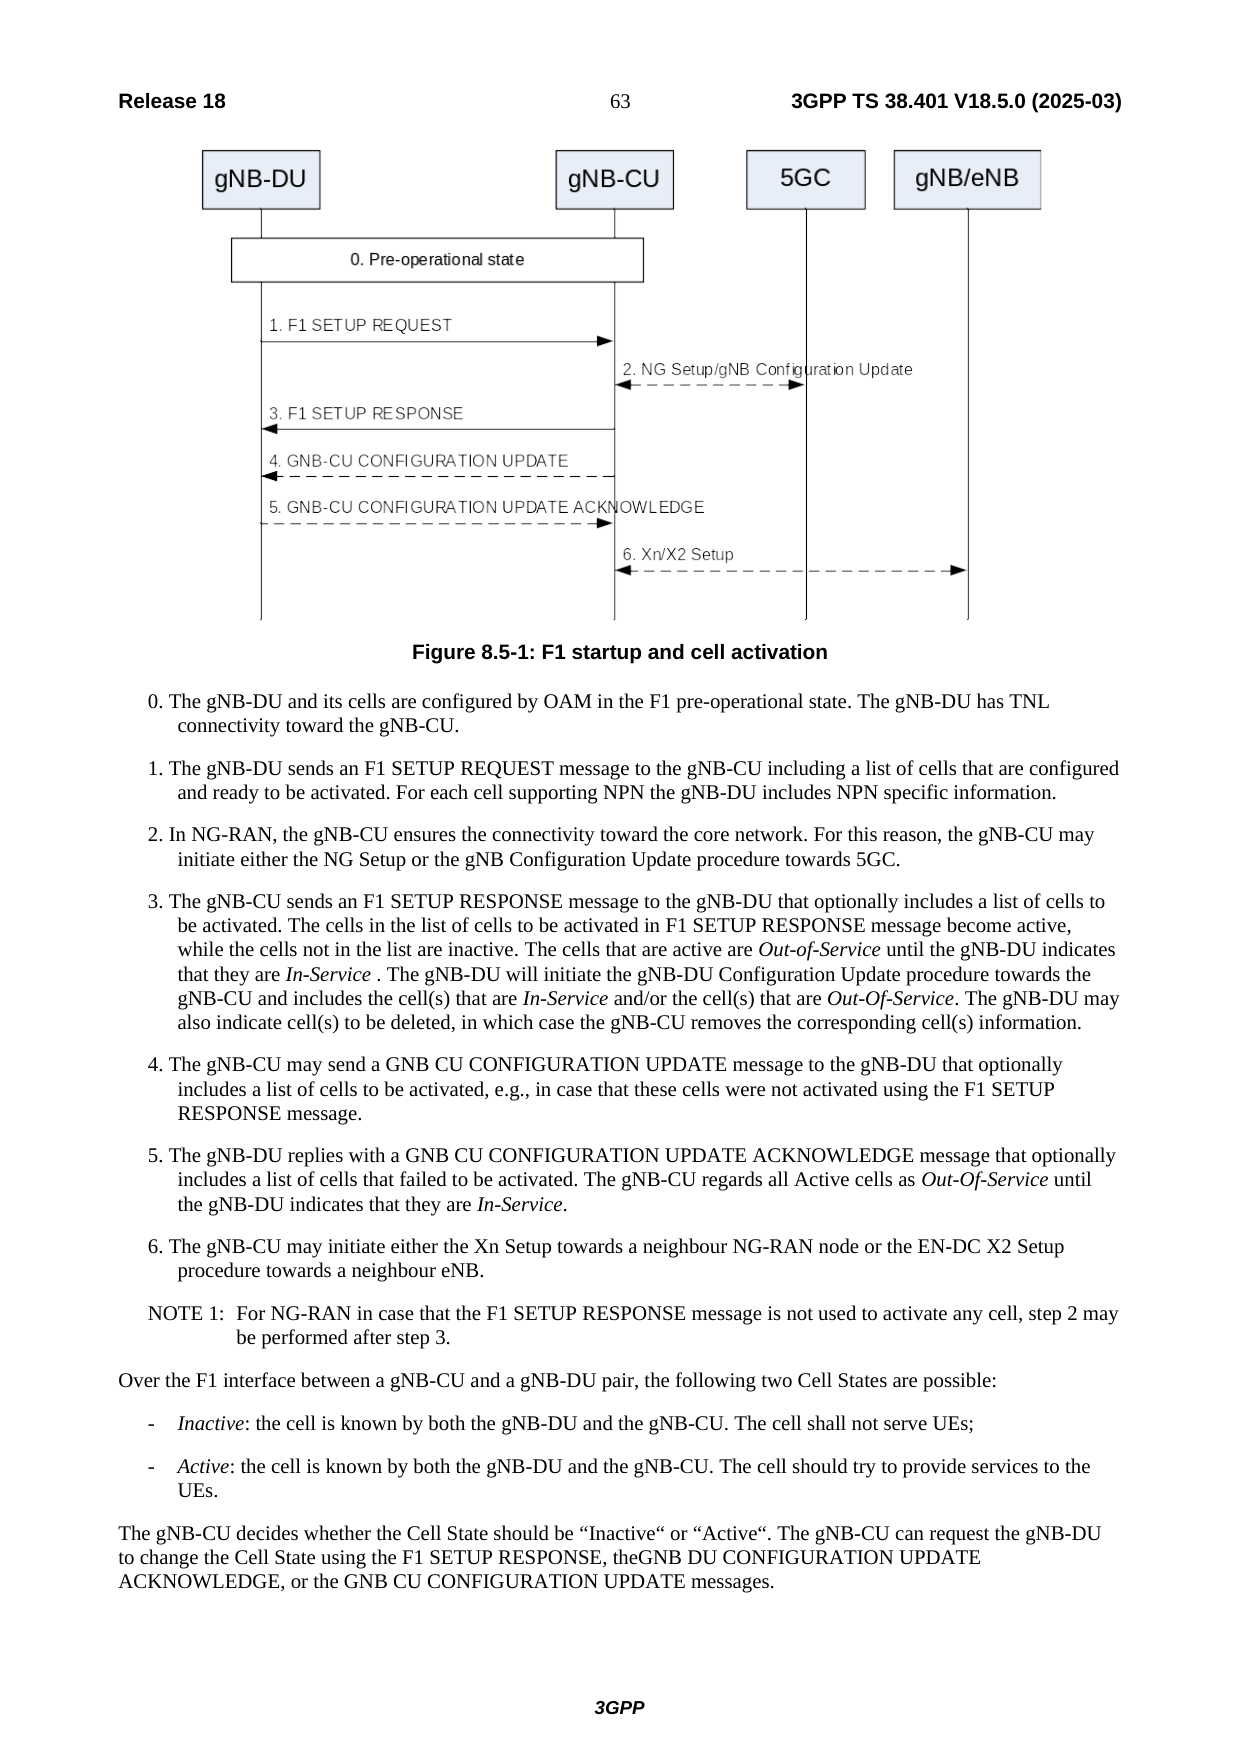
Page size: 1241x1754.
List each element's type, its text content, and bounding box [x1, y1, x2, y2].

text - Active: the cell is known by both the gNB-DU and the gNB-CU. The cell should try to provide services to the UEs. [148, 1454, 1122, 1502]
text 0. The gNB-DU and its cells are configured by OAM in the F1 pre-operational state. The gNB-DU has TNL connectivity toward the gNB-CU. [148, 689, 1122, 737]
text 4. The gNB-CU may send a GNB CU CONFIGURATION UPDATE message to the gNB-DU that optionally includes a list of cells to be activated, e.g., in case that these cells were not activated using the F1 SETUP RESPONSE message. [148, 1052, 1122, 1124]
text 6. The gNB-CU may initiate either the Xn Setup towards a neighbour NG-RAN node or the EN-DC X2 Setup procedure towards a neighbour eNB. [148, 1234, 1122, 1282]
text Over the F1 interface between a gNB-CU and a gNB-DU pair, the following two Cell States are possible: [118, 1368, 1122, 1392]
text The gNB-CU decides whether the Cell State should be “Inactive“ or “Active“. The gNB-CU can request the gNB-DU to change the Cell State using the F1 SETUP RESPONSE, theGNB DU CONFIGURATION UPDATE ACKNOWLEDGE, or the GNB CU CONFIGURATION UPDATE messages. [118, 1521, 1122, 1593]
text 3. The gNB-CU sends an F1 SETUP RESPONSE message to the gNB-DU that optionally includes a list of cells to be activated. The cells in the list of cells to be activated in F1 SETUP RESPONSE message become active, while the cells not in the list are inactive. The cells that are active are Out-of-Service until the gNB-DU indicates that they are In-Service . The gNB-DU will initiate the gNB-DU Configuration Update procedure towards the gNB-CU and includes the cell(s) that are In-Service and/or the cell(s) that are Out-Of-Service. The gNB-DU may also indicate cell(s) to be deleted, in which case the gNB-CU removes the corresponding cell(s) information. [148, 889, 1122, 1034]
text Figure 8.5-1: F1 startup and cell activation [118, 640, 1122, 664]
text 1. The gNB-DU sends an F1 SETUP REQUEST message to the gNB-CU including a list of cells that are configured and ready to be activated. For each cell supporting NPN the gNB-DU includes NPN specific information. [148, 756, 1122, 804]
text NOTE 1: For NG-RAN in case that the F1 SETUP RESPONSE message is not used to activate any cell, step 2 may be performed after step 3. [148, 1301, 1122, 1349]
text 5. The gNB-DU replies with a GNB CU CONFIGURATION UPDATE ACKNOWLEDGE message that optionally includes a list of cells that failed to be activated. The gNB-CU regards all Active cells as Out-Of-Service until the gNB-DU indicates that they are In-Service. [148, 1143, 1122, 1216]
text - Inactive: the cell is known by both the gNB-DU and the gNB-CU. The cell shall not serve UEs; [148, 1411, 1122, 1435]
text 2. In NG-RAN, the gNB-CU ensures the connectivity toward the core network. For this reason, the gNB-CU may initiate either the NG Setup or the gNB Configuration Update procedure towards 5GC. [148, 822, 1122, 871]
